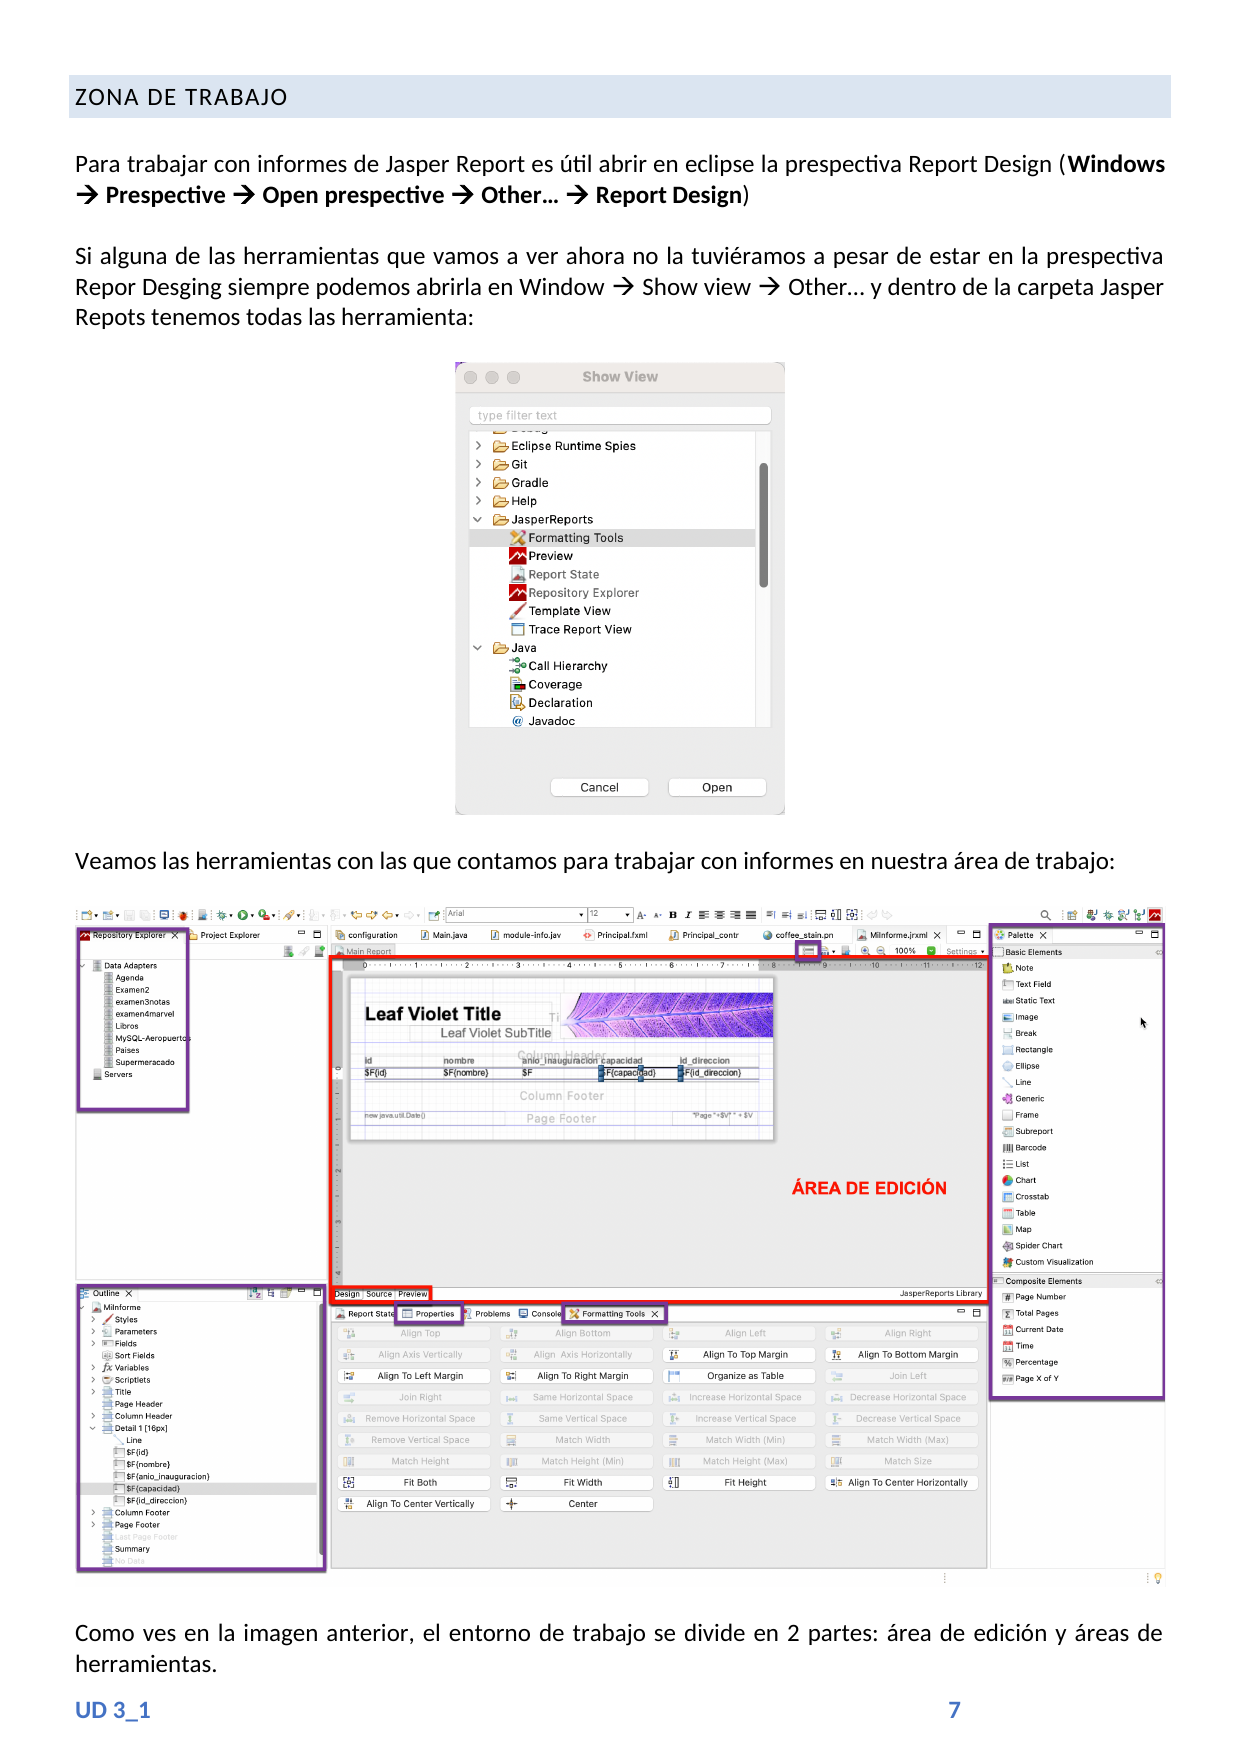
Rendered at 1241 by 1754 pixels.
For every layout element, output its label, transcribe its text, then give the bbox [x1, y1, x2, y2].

picture [75, 906, 1166, 1587]
text Para trabajar con informes de Jasper Report es útil abrir en eclipse la prespectiva Report Design (Windows Prespective Open prespective Other… Report Design) [75, 148, 1165, 209]
picture [455, 362, 785, 815]
text Si alguna de las herramientas que vamos a ver ahora no la tuviéramos a pesar de estar en la prespectiva Repor Desging siempre podemos abrirla en Window Show view Other… y dentro de la carpeta Jasper Repots tenemos todas las herramienta: [75, 240, 1165, 332]
text Como ves en la imagen anterior, el entorno de trabajo se divide en 2 partes: área de edición y áreas de herramientas. [75, 1617, 1165, 1678]
subtitle ZONA DE TRABAJO [75, 81, 1165, 112]
text Veamos las herramientas con las que contamos para trabajar con informes en nuestra área de trabajo: [75, 845, 1165, 876]
